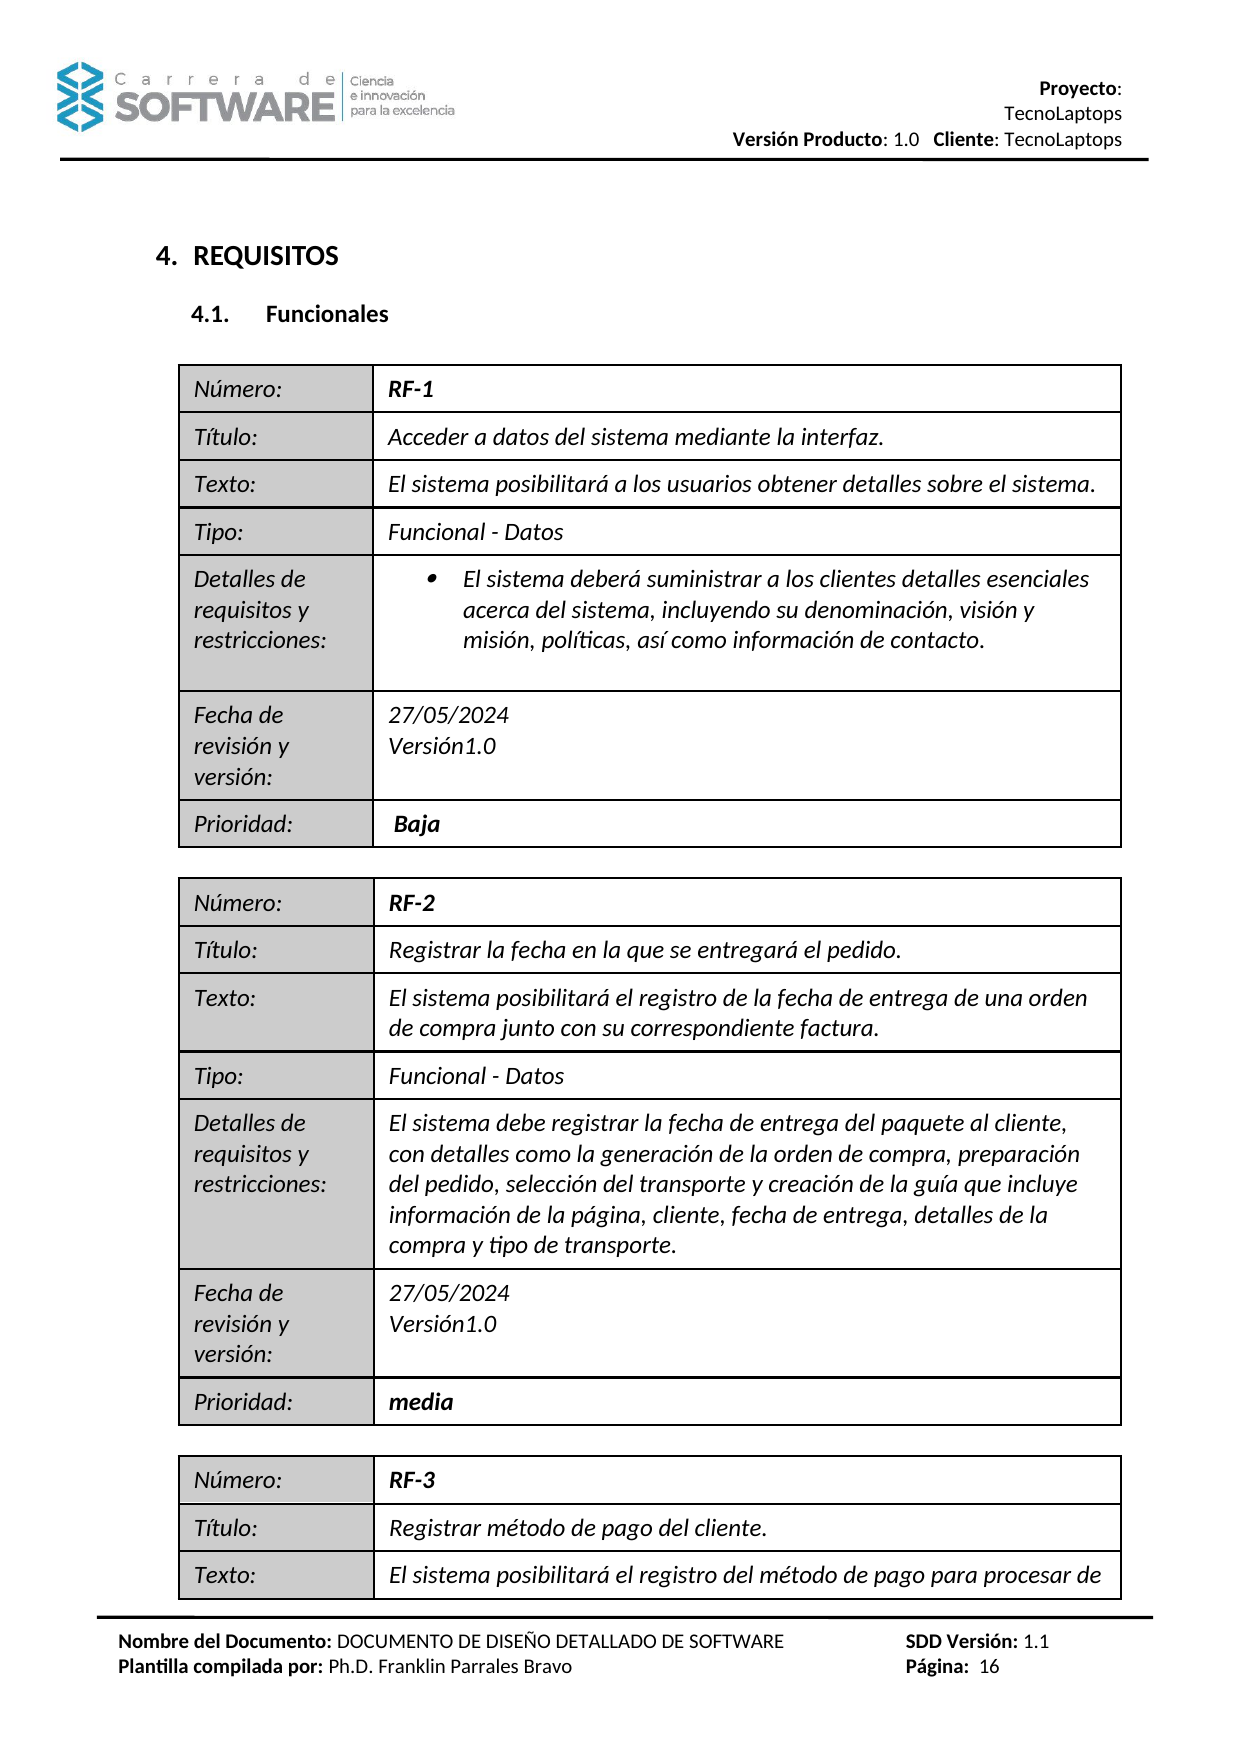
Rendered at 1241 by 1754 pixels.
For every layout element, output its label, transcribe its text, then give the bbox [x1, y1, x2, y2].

table_cell Texto: [180, 1552, 373, 1598]
table_cell El sistema posibilitará el registro del método de pago para procesar de manera segura transacciones con tarjetas de crédito y débito. [375, 1552, 1120, 1598]
table_cell El sistema debe registrar la fecha de entrega del paquete al cliente, con detalles como la generación de la orden de compra, preparación del pedido, selección del transporte y creación de la guía que incluye información de la página, cliente, fecha de entrega, detalles de la compra y tipo de transporte. [375, 1100, 1120, 1268]
table_cell Tipo: [180, 509, 372, 554]
table_cell El sistema posibilitará a los usuarios obtener detalles sobre el sistema. [374, 461, 1120, 506]
table_cell 27/05/2024 Versión1.0 [374, 692, 1120, 799]
picture [46, 46, 461, 154]
table_cell Detalles de requisitos y restricciones: [180, 1100, 373, 1268]
table_cell 27/05/2024 Versión1.0 [375, 1270, 1120, 1376]
table_cell Detalles de requisitos y restricciones: [180, 556, 372, 690]
table_cell Prioridad: [180, 801, 372, 846]
subtitle REQUISITOS [156, 237, 1122, 273]
table_cell Título: [180, 1505, 373, 1550]
table_cell Prioridad: [180, 1379, 373, 1424]
table_header RF-3 [375, 1457, 1120, 1502]
table_header RF-2 [375, 879, 1120, 925]
table_cell Texto: [180, 461, 372, 506]
table_cell Funcional - Datos [374, 509, 1120, 554]
table_cell Fecha de revisión y versión: [180, 692, 372, 799]
table_cell Título: [180, 413, 372, 459]
table_cell Título: [180, 927, 373, 972]
table_header Número: [180, 1457, 373, 1502]
table_header Número: [180, 879, 373, 925]
table_cell Registrar la fecha en la que se entregará el pedido. [375, 927, 1120, 972]
table_header Número: [180, 366, 372, 411]
table_header RF-1 [374, 366, 1120, 411]
table_cell Funcional - Datos [375, 1053, 1120, 1098]
table_cell Baja [374, 801, 1120, 846]
subtitle Funcionales [191, 298, 1122, 329]
table_cell Acceder a datos del sistema mediante la interfaz. [374, 413, 1120, 459]
table_cell Registrar método de pago del cliente. [375, 1505, 1120, 1550]
table_cell El sistema posibilitará el registro de la fecha de entrega de una orden de compra junto con su correspondiente factura. [375, 974, 1120, 1050]
table_cell Fecha de revisión y versión: [180, 1270, 373, 1376]
table_cell El sistema deberá suministrar a los clientes detalles esenciales acerca del sistema, incluyendo su denominación, visión y misión, políticas, así como información de contacto. [374, 556, 1120, 690]
table_cell media [375, 1379, 1120, 1424]
table_cell Tipo: [180, 1053, 373, 1098]
table_cell Texto: [180, 974, 373, 1050]
